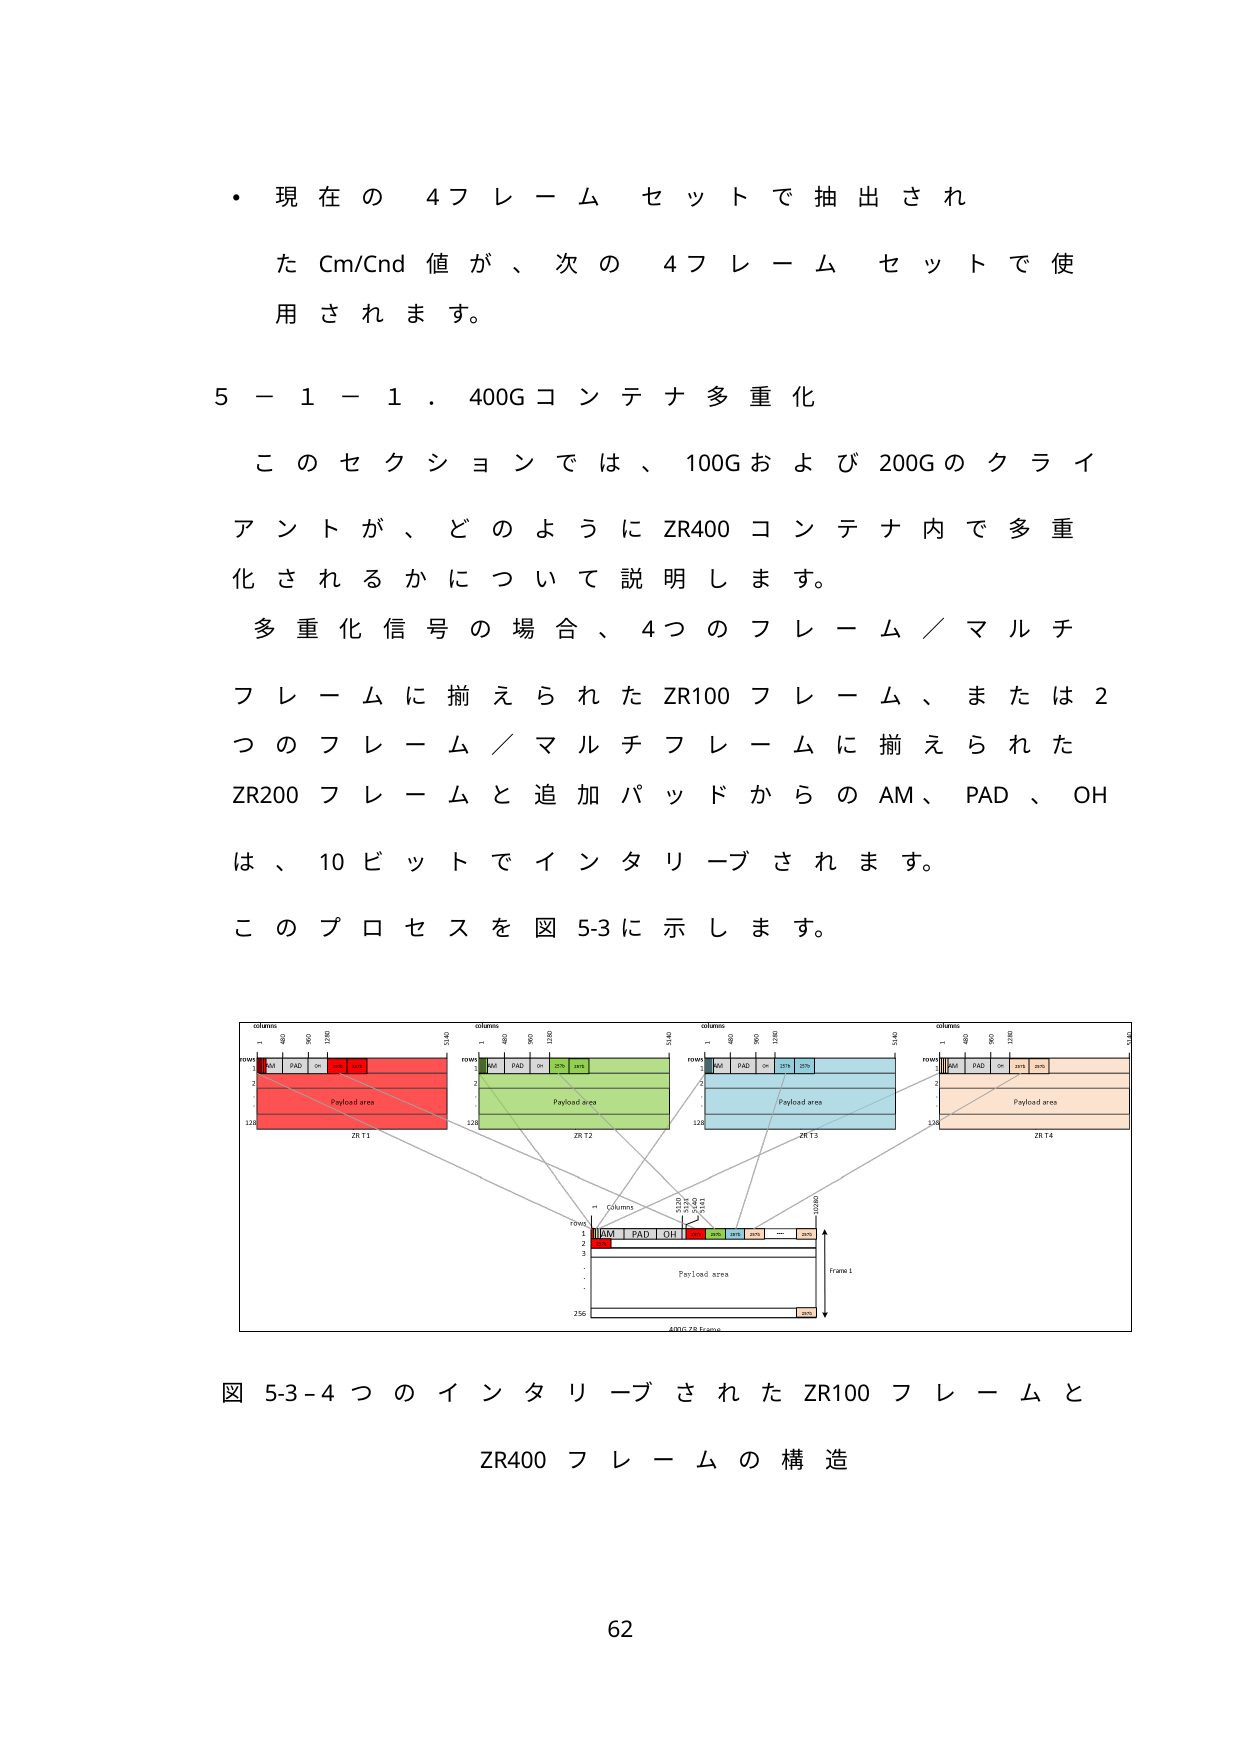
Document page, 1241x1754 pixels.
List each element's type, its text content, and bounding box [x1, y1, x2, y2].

text このセクションでは、100Gおよび200Gのクライアントが、どのようにZR400コンテナ内で多重化されるかについて説明します。 [189, 428, 1116, 594]
text 図5-3 – 4つのインタリーブされたZR100フレームとZR400フレームの構造 [189, 1359, 1116, 1492]
text ５－１－１．400Gコンテナ多重化 [189, 362, 1116, 428]
list 現在の 4 フレーム セットで抽出されたCm/Cnd値が、次の 4 フレーム セットで使用されます。 [211, 162, 1116, 329]
text このプロセスを図5-3に示します。 [211, 893, 1116, 960]
text 多重化信号の場合、4つのフレーム／マルチフレームに揃えられたZR100フレーム、または2つのフレーム／マルチフレームに揃えられたZR200フレームと追加パッドからのAM、PAD、OHは、10ビットでインタリーブされます。 [189, 594, 1116, 893]
picture [240, 1023, 1131, 1331]
